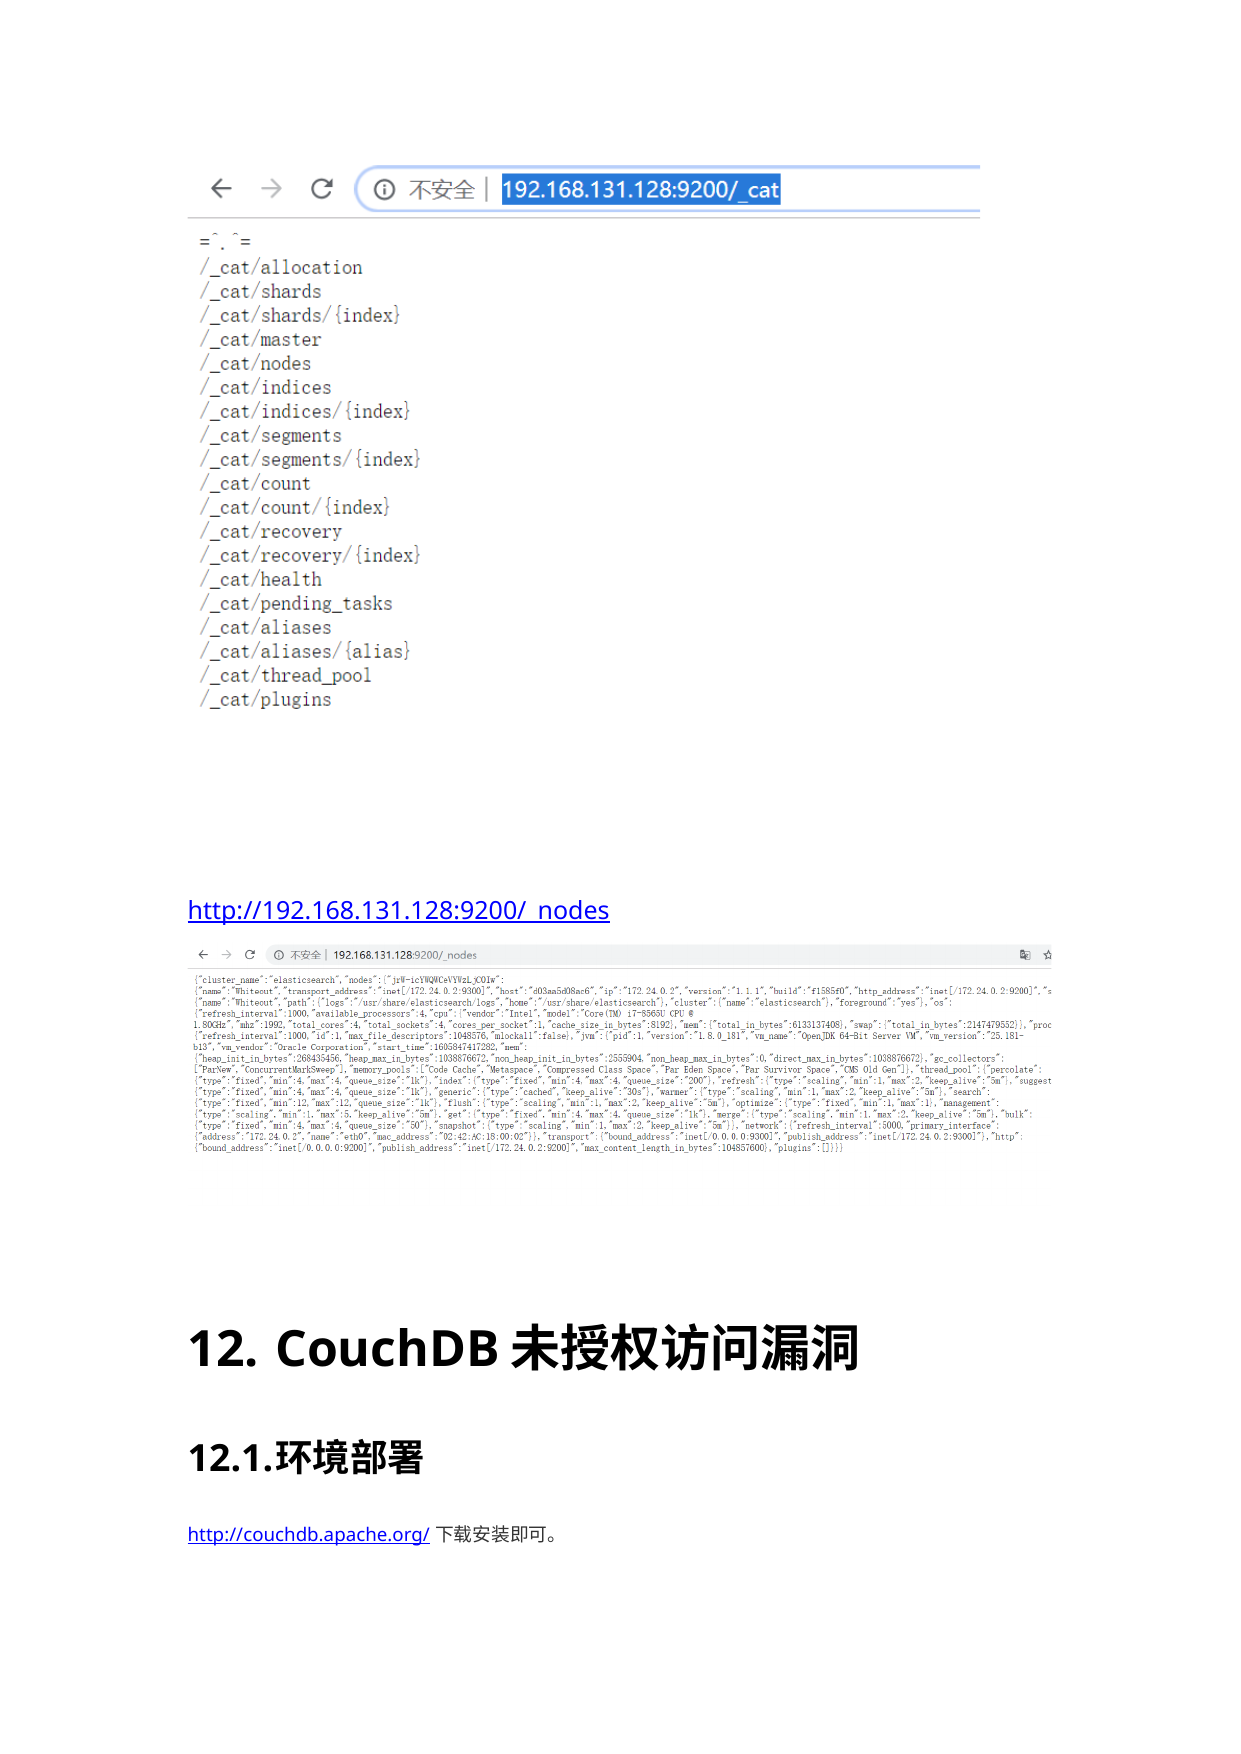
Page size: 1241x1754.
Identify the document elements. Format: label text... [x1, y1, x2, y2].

subtitle CouchDB未授权访问漏洞 [187, 1296, 1053, 1394]
text http://couchdb.apache.org/ 下载安装即可。 [187, 1517, 1053, 1549]
subtitle 环境部署 [187, 1423, 1053, 1488]
picture [187, 942, 1052, 1206]
text http://192.168.131.128:9200/_nodes [187, 877, 1053, 942]
picture [187, 162, 981, 858]
